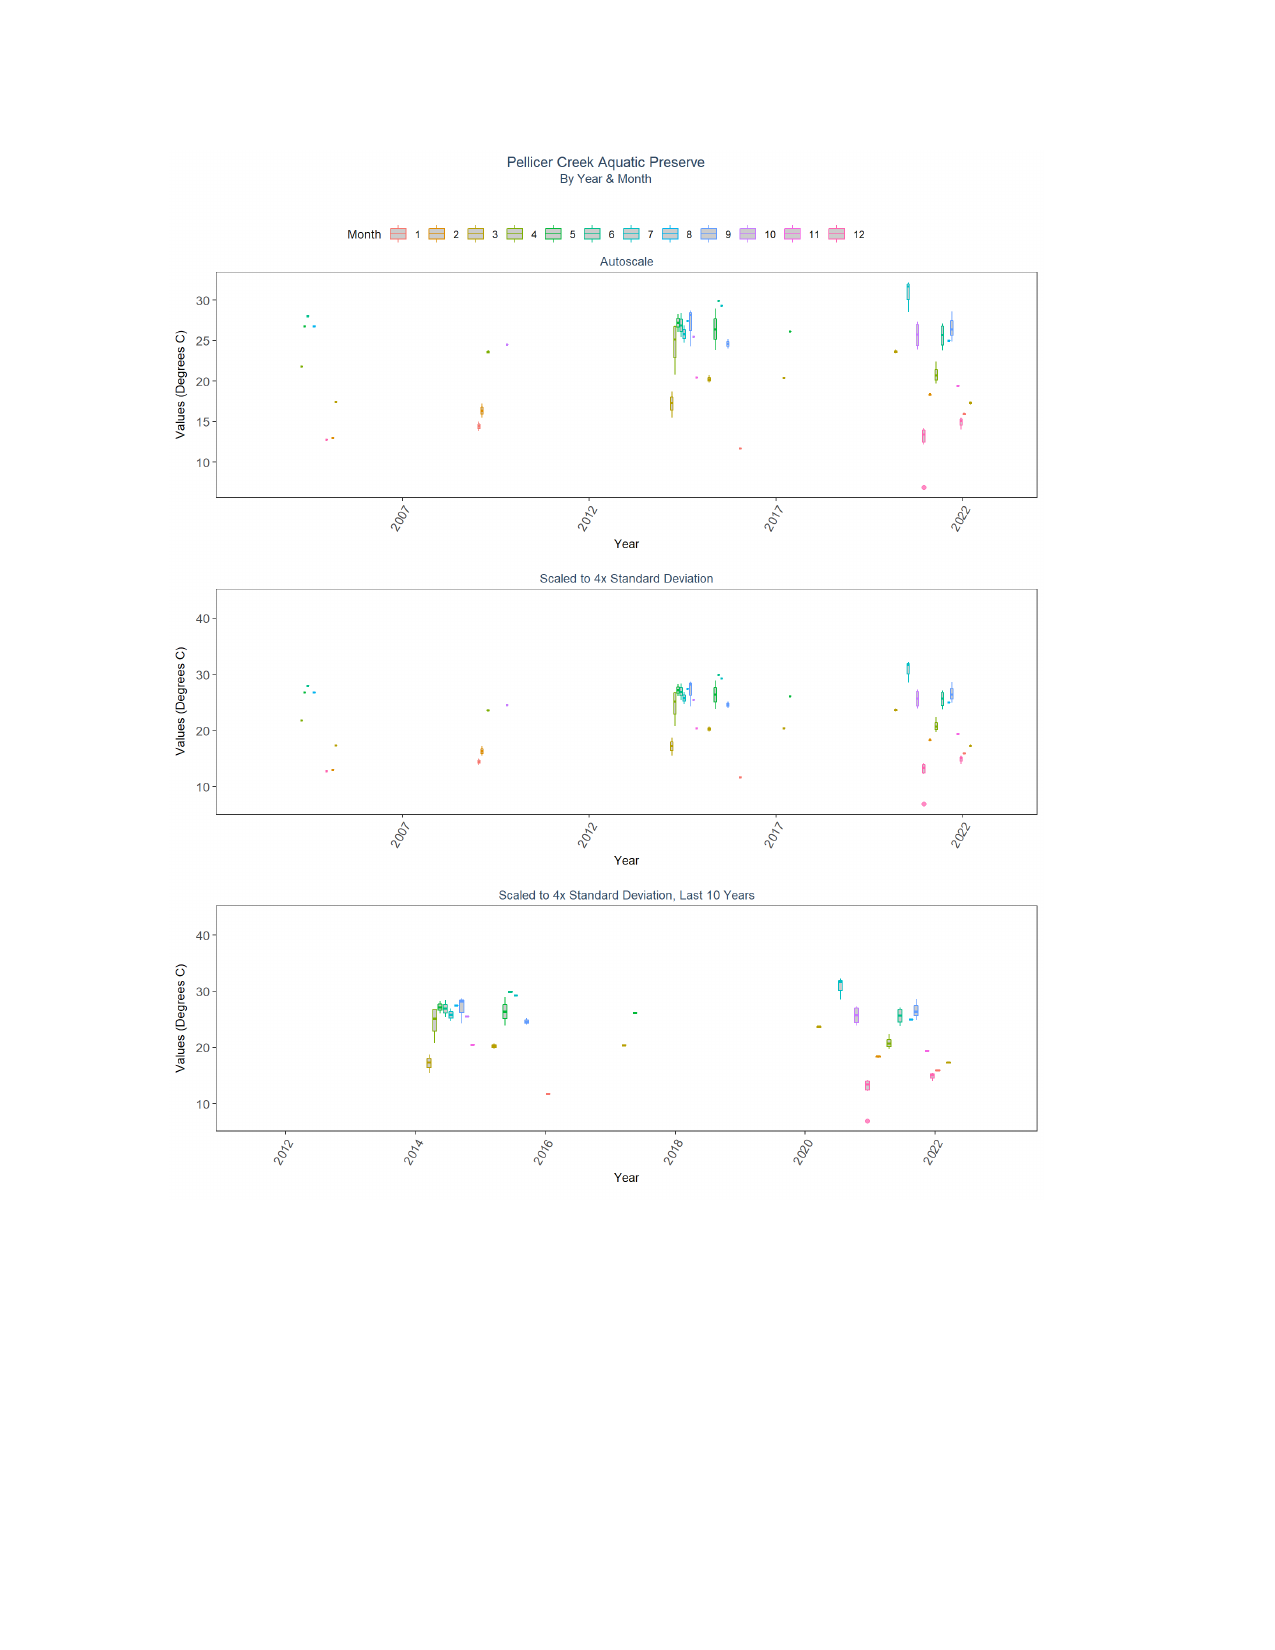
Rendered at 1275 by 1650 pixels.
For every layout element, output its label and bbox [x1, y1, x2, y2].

picture [168, 150, 1044, 1200]
